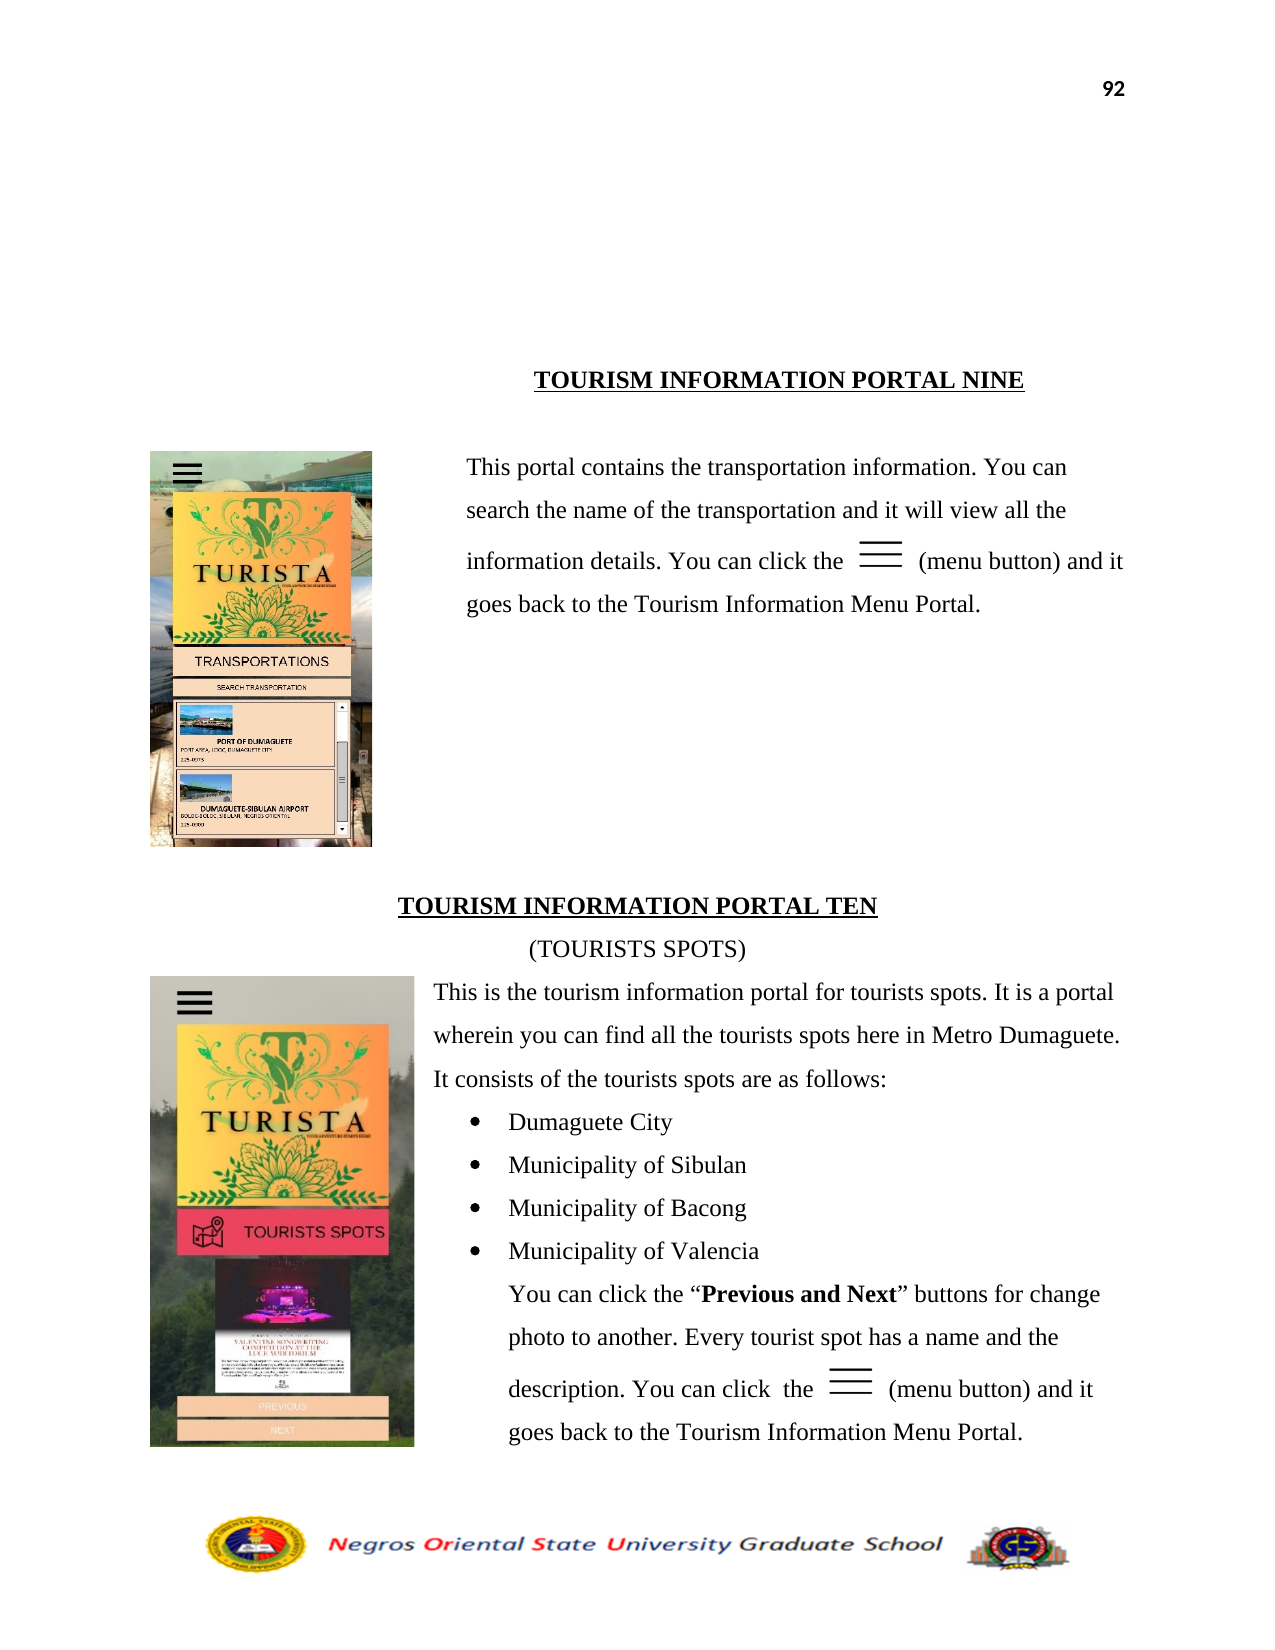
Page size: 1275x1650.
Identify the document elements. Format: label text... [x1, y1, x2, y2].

text This is the tourism information portal for tourists spots. It is a portal wherein you can find all the tourists spots here in Metro Dumaguete. It consists of the tourists spots are as follows: [415, 977, 1125, 1092]
picture [819, 1365, 882, 1397]
list Municipality of Sibulan [415, 1150, 1125, 1179]
picture [202, 1513, 1073, 1577]
list Municipality of Valencia [415, 1236, 1125, 1265]
list This portal contains the transportation information. You can search the name of the transportation and it will view all the information details. You can click the (menu button) and it goes back to the Tourism Information Menu Portal. [373, 452, 1125, 618]
text TOURISM INFORMATION PORTAL TEN [150, 891, 1125, 920]
picture [150, 976, 415, 1447]
picture [849, 538, 912, 570]
list You can click the “Previous and Next” buttons for change photo to another. Every tourist spot has a name and the description. You can click the (menu button) and it goes back to the Tourism Information Menu Portal. [415, 1279, 1125, 1446]
text TOURISM INFORMATION PORTAL NINE (TRANSPORTATIONS) [150, 366, 1125, 437]
text (TOURISTS SPOTS) [150, 934, 1125, 963]
list Dumaguete City [415, 1107, 1125, 1136]
list Municipality of Bacong [415, 1193, 1125, 1222]
picture [150, 451, 373, 847]
